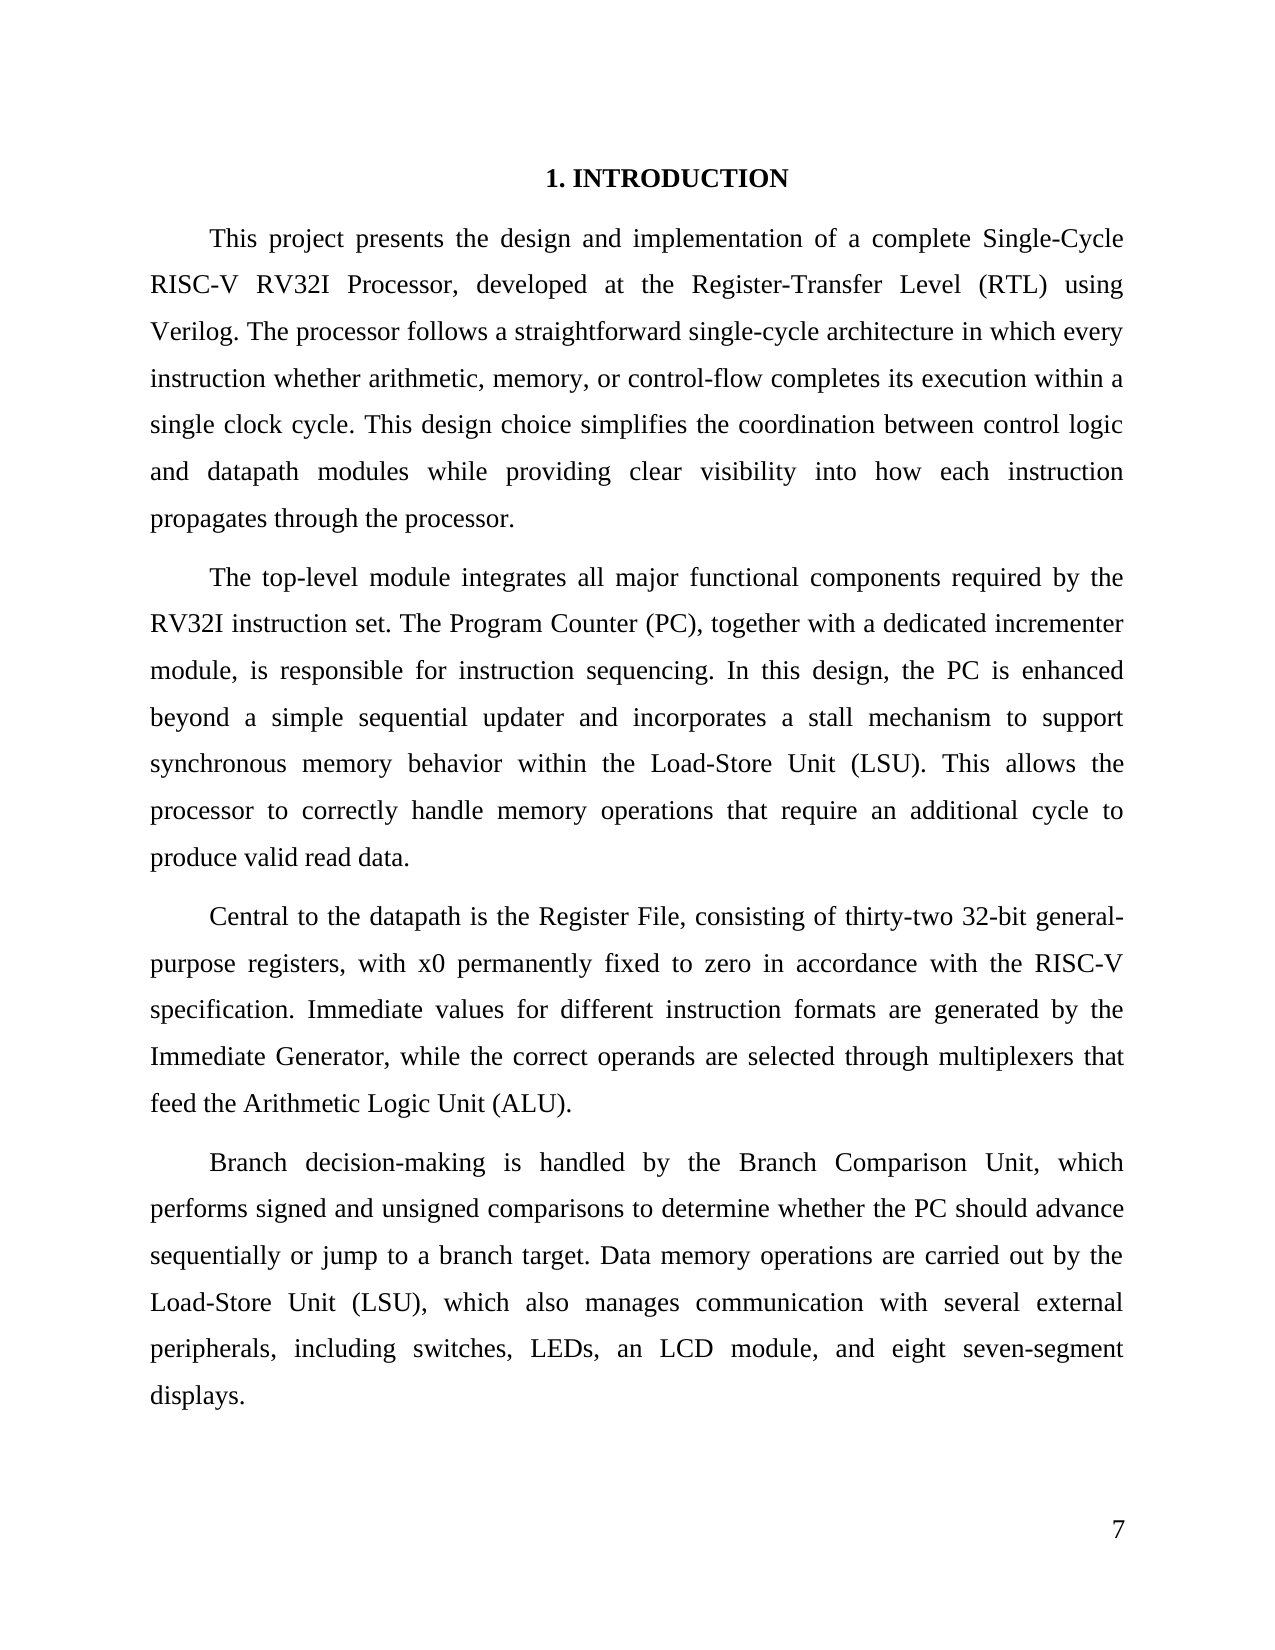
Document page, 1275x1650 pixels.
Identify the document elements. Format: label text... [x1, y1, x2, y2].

subtitle INTRODUCTION [150, 162, 1125, 194]
text The top-level module integrates all major functional components required by the RV32I instruction set. The Program Counter (PC), together with a dedicated incrementer module, is responsible for instruction sequencing. In this design, the PC is enhanced beyond a simple sequential updater and incorporates a stall mechanism to support synchronous memory behavior within the Load-Store Unit (LSU). This allows the processor to correctly handle memory operations that require an additional cycle to produce valid read data. [150, 561, 1125, 872]
text Central to the datapath is the Register File, consisting of thirty-two 32-bit general-purpose registers, with x0 permanently fixed to zero in accordance with the RISC-V specification. Immediate values for different instruction formats are generated by the Immediate Generator, while the correct operands are selected through multiplexers that feed the Arithmetic Logic Unit (ALU). [150, 900, 1125, 1118]
text Branch decision-making is handled by the Branch Comparison Unit, which performs signed and unsigned comparisons to determine whether the PC should advance sequentially or jump to a branch target. Data memory operations are carried out by the Load-Store Unit (LSU), which also manages communication with several external peripherals, including switches, LEDs, an LCD module, and eight seven-segment displays. [150, 1146, 1125, 1410]
text This project presents the design and implementation of a complete Single-Cycle RISC-V RV32I Processor, developed at the Register-Transfer Level (RTL) using Verilog. The processor follows a straightforward single-cycle architecture in which every instruction whether arithmetic, memory, or control-flow completes its execution within a single clock cycle. This design choice simplifies the coordination between control logic and datapath modules while providing clear visibility into how each instruction propagates through the processor. [150, 222, 1125, 533]
